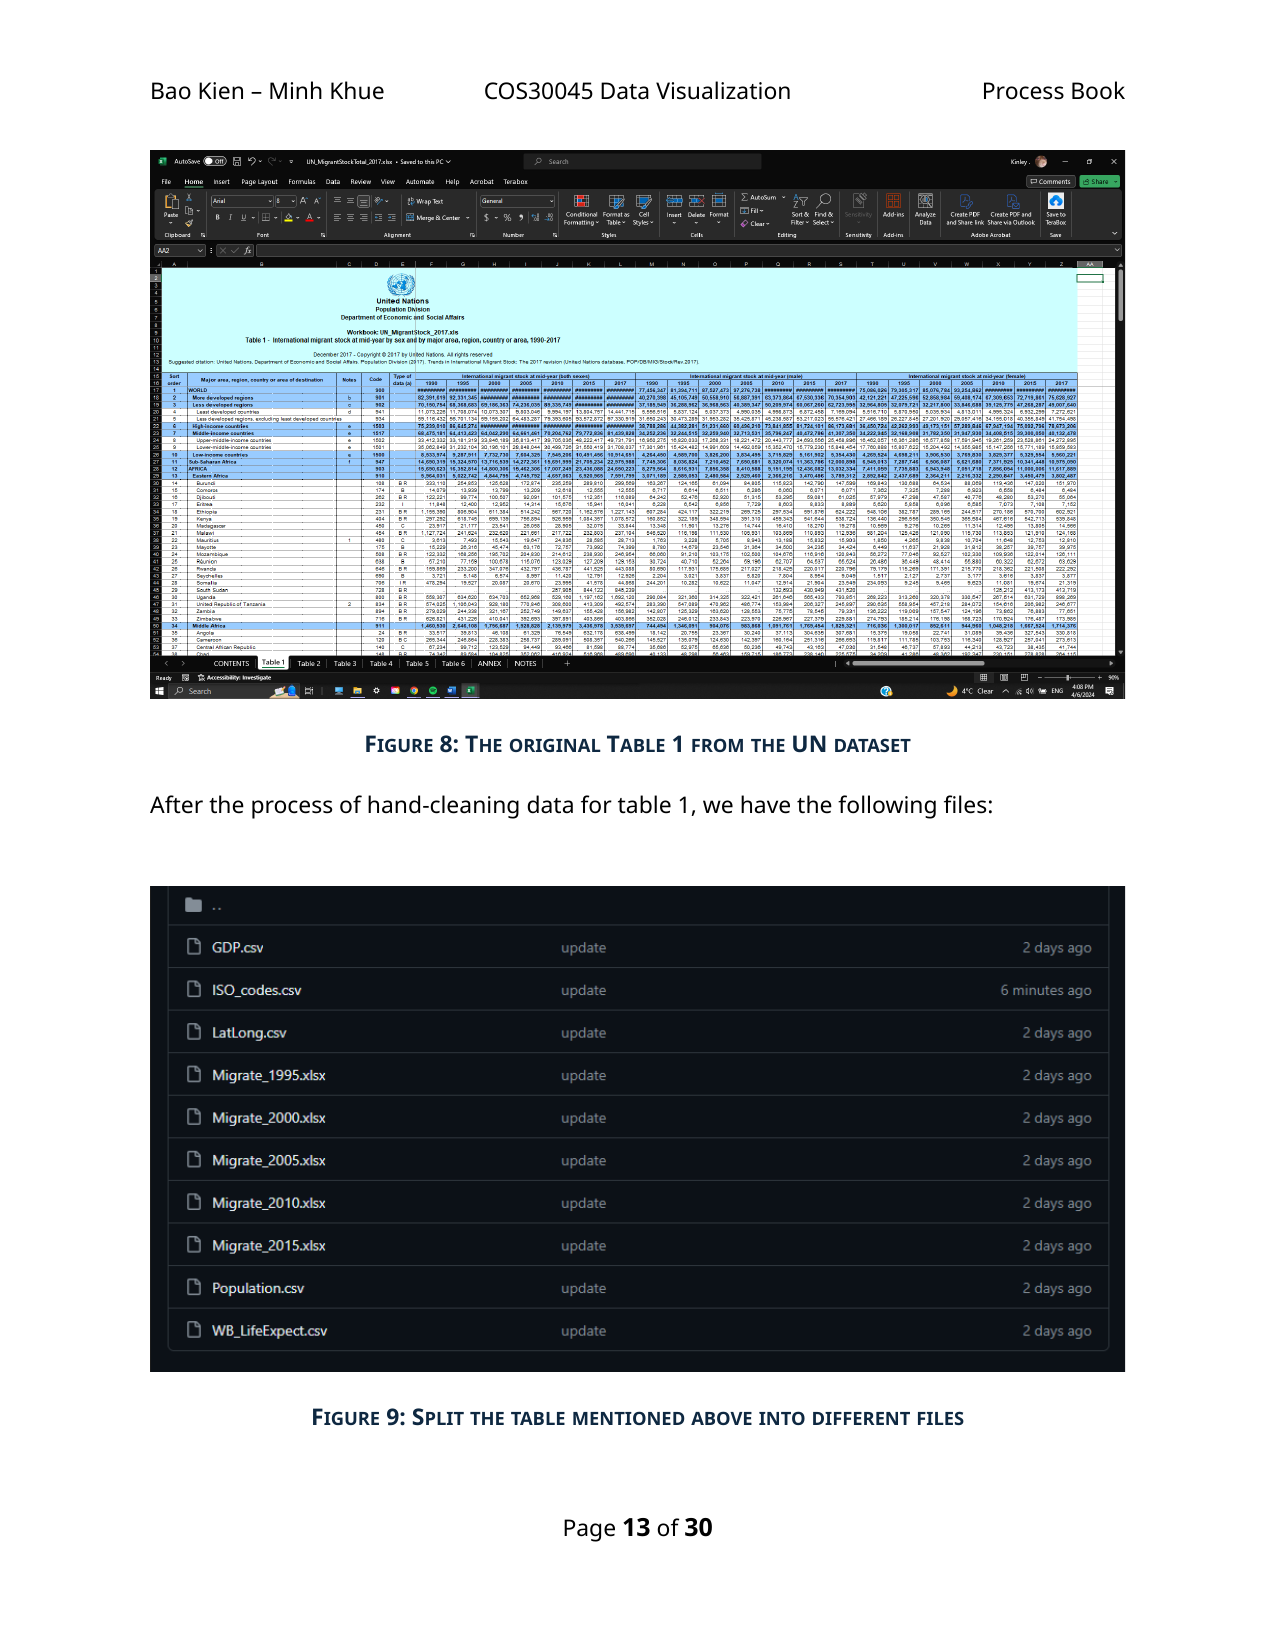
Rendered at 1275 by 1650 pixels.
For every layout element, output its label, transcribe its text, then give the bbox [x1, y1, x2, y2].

picture [150, 150, 1125, 699]
text Figure 9: Split the table mentioned above into different files [150, 1401, 1125, 1432]
text After the process of hand-cleaning data for table 1, we have the following files: [150, 789, 1125, 820]
picture [150, 886, 1125, 1372]
text Figure 8: The original Table 1 from the UN dataset [150, 728, 1125, 759]
